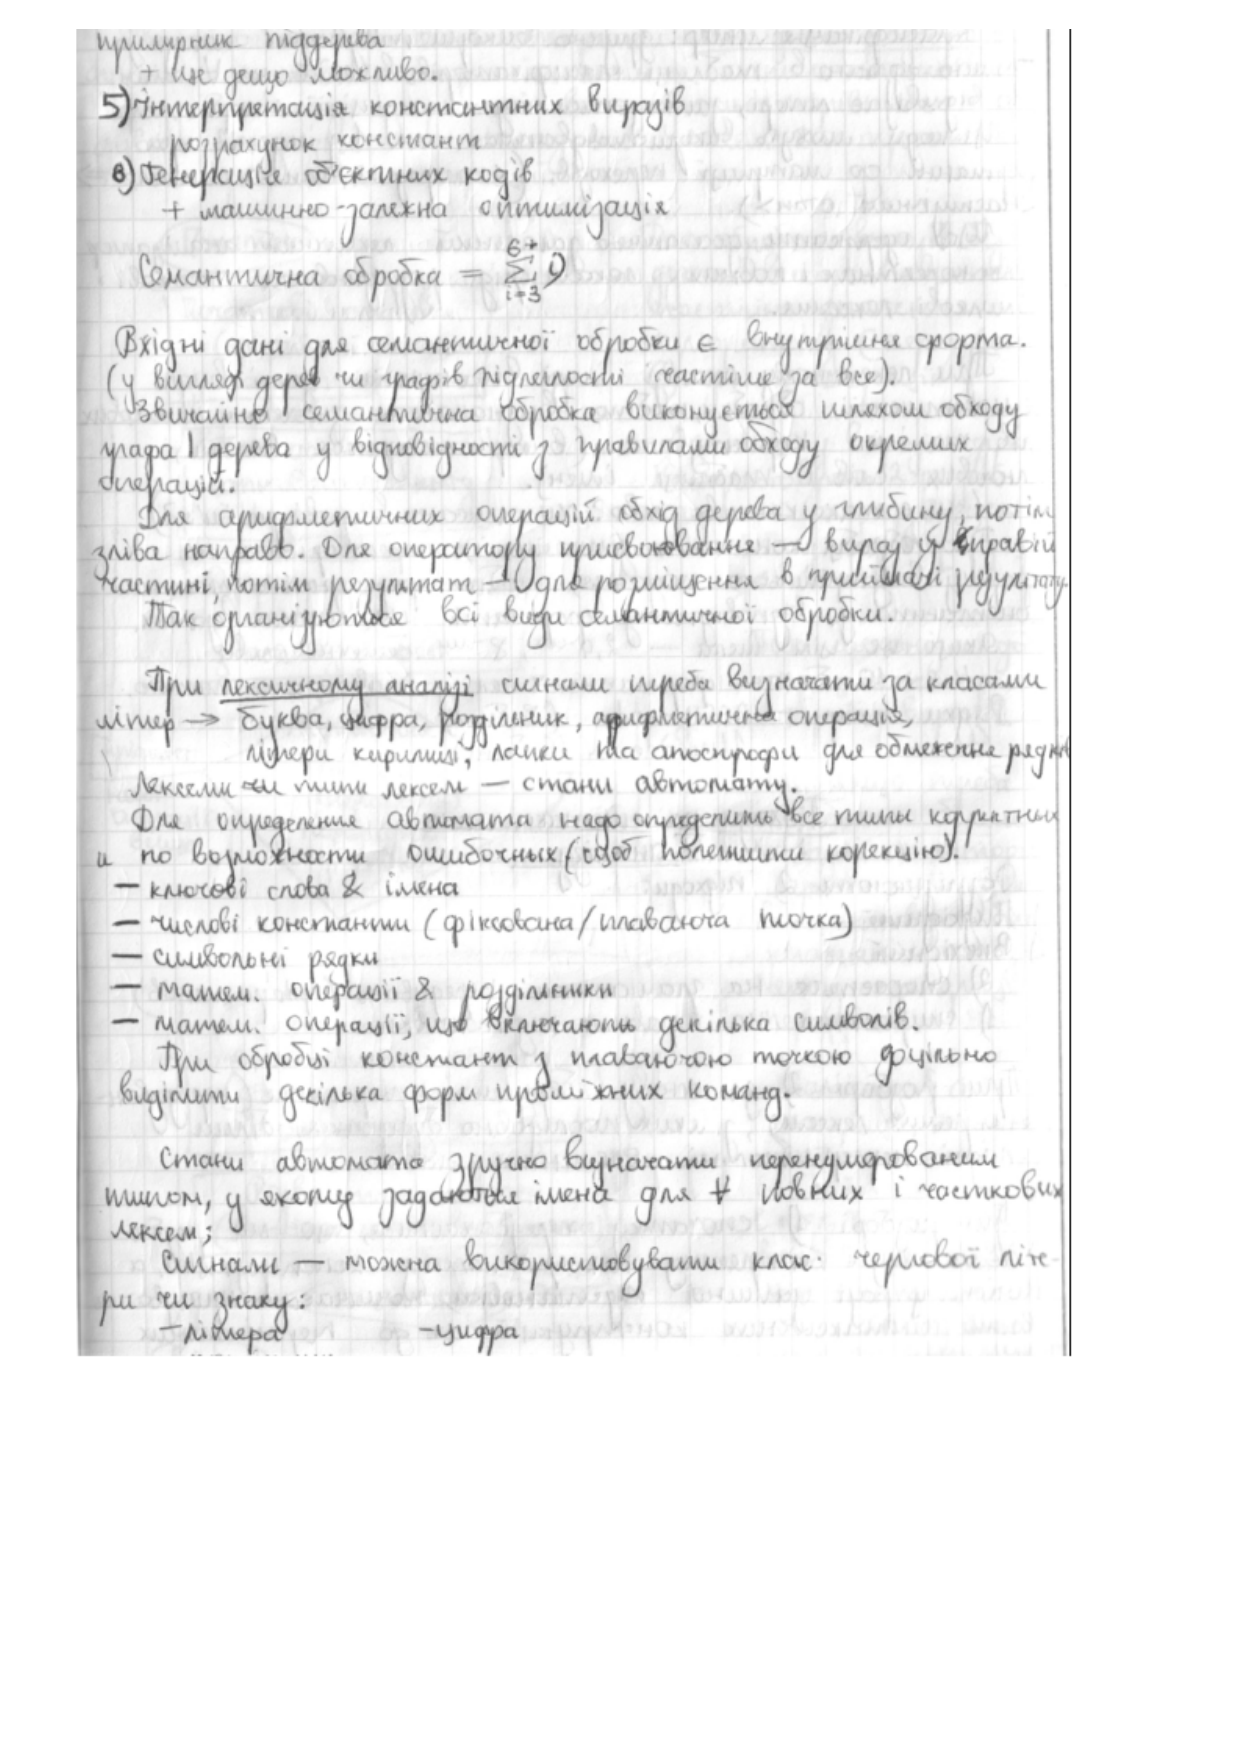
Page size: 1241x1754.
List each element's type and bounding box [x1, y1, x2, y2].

picture [75, 29, 1075, 1361]
